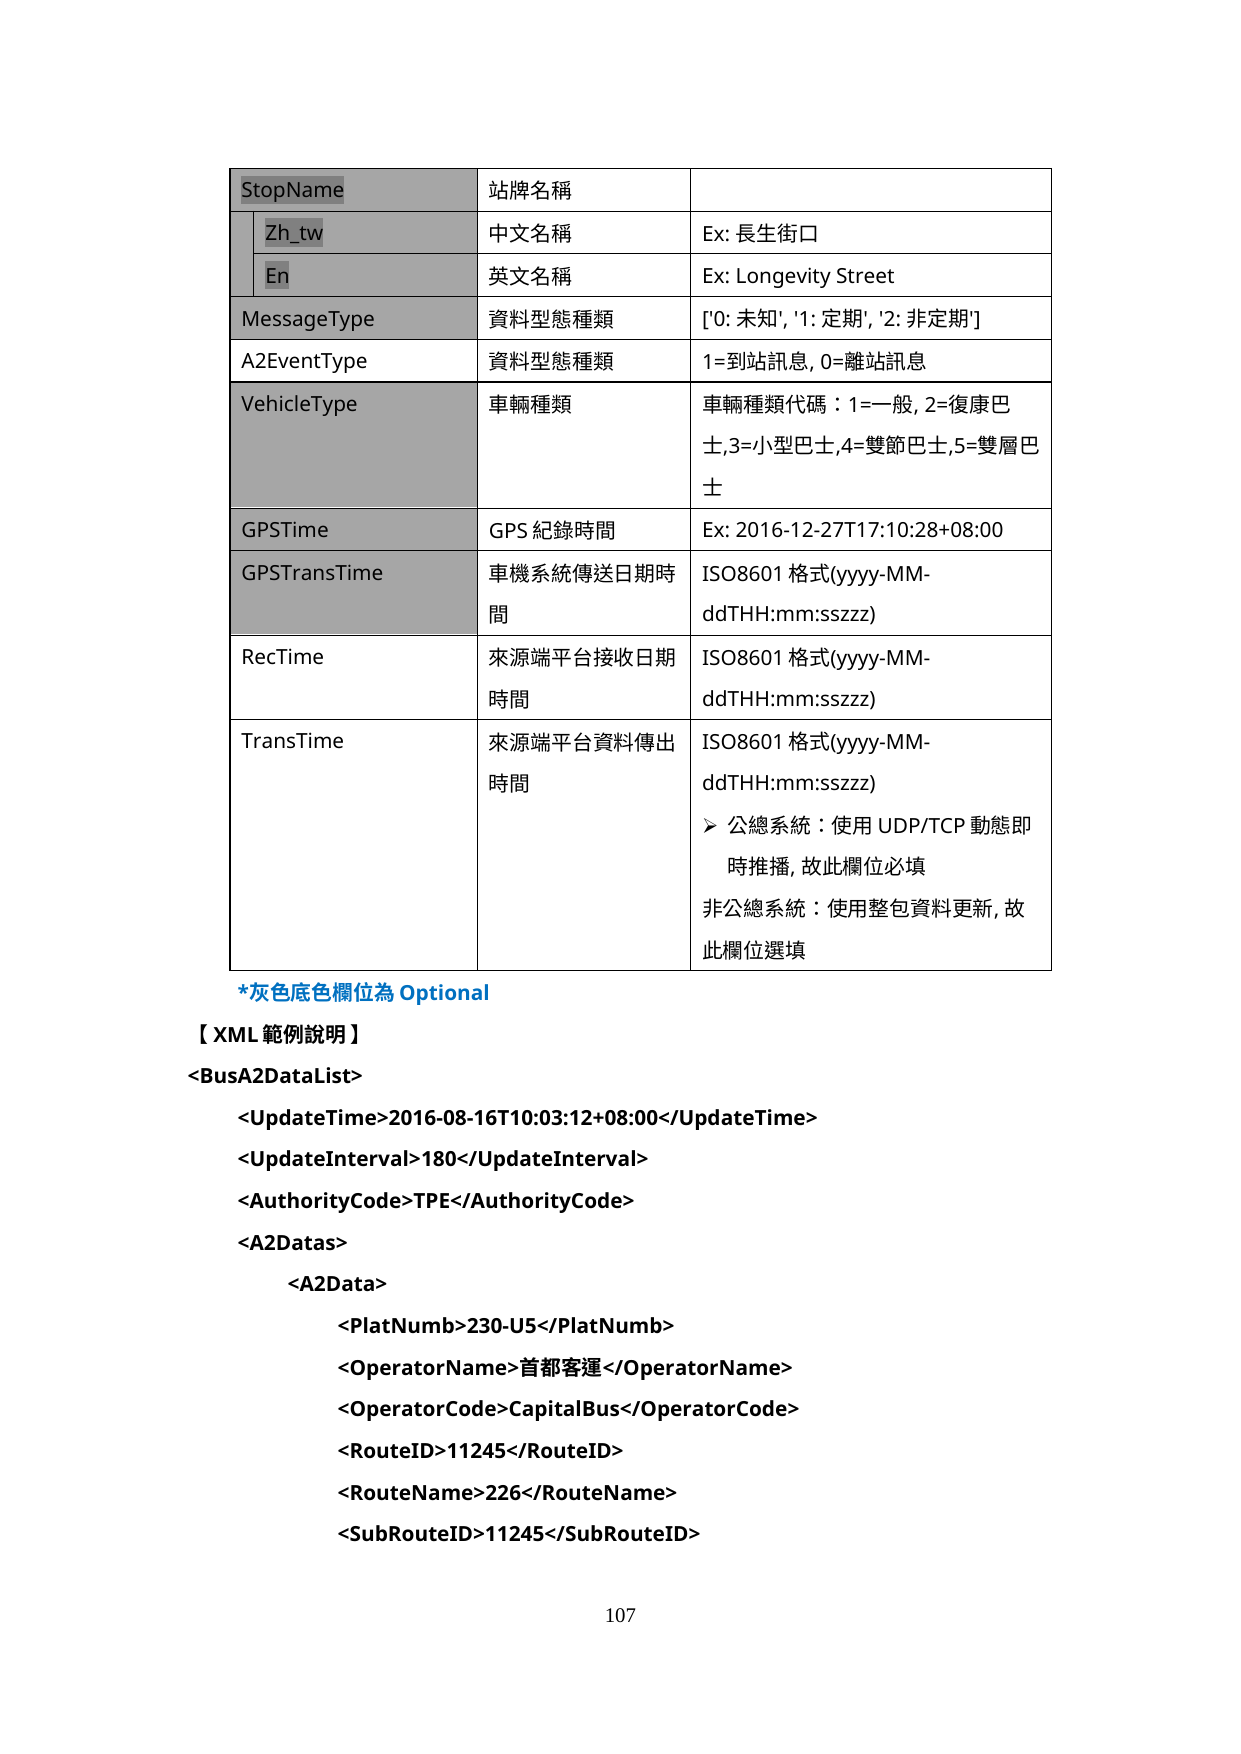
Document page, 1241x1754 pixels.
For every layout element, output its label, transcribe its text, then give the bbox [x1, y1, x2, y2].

text <PlatNumb>230-U5</PlatNumb> [187, 1304, 1053, 1346]
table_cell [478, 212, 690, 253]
text <BusA2DataList> [187, 1054, 1053, 1096]
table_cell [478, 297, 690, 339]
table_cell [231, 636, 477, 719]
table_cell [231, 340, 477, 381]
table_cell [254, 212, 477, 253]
text <A2Datas> [187, 1221, 1053, 1263]
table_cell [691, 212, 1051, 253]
text <RouteName>226</RouteName> [187, 1471, 1053, 1513]
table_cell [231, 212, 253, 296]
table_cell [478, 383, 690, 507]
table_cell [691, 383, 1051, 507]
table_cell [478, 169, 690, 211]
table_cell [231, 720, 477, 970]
text <UpdateInterval>180</UpdateInterval> [187, 1138, 1053, 1179]
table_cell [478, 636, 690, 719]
text <OperatorName>首都客運</OperatorName> [287, 1346, 1053, 1388]
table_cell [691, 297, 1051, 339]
text <SubRouteID>11245</SubRouteID> [187, 1513, 1053, 1554]
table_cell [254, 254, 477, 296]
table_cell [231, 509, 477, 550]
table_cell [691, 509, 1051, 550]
text <A2Data> [187, 1263, 1053, 1304]
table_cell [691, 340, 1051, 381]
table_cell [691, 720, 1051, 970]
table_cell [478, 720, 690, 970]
text <AuthorityCode>TPE</AuthorityCode> [187, 1179, 1053, 1221]
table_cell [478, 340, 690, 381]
text 【 XML範例說明 】 [187, 1013, 1053, 1054]
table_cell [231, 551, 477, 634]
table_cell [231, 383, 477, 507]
text <UpdateTime>2016-08-16T10:03:12+08:00</UpdateTime> [187, 1096, 1053, 1138]
text <OperatorCode>CapitalBus</OperatorCode> [287, 1388, 1053, 1429]
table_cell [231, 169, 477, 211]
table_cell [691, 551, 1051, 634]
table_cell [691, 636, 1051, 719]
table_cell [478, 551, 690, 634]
text <RouteID>11245</RouteID> [187, 1429, 1053, 1471]
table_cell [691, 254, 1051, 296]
text *灰色底色欄位為Optional [237, 971, 1053, 1013]
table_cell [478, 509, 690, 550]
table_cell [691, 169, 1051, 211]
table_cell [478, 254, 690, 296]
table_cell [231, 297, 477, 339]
